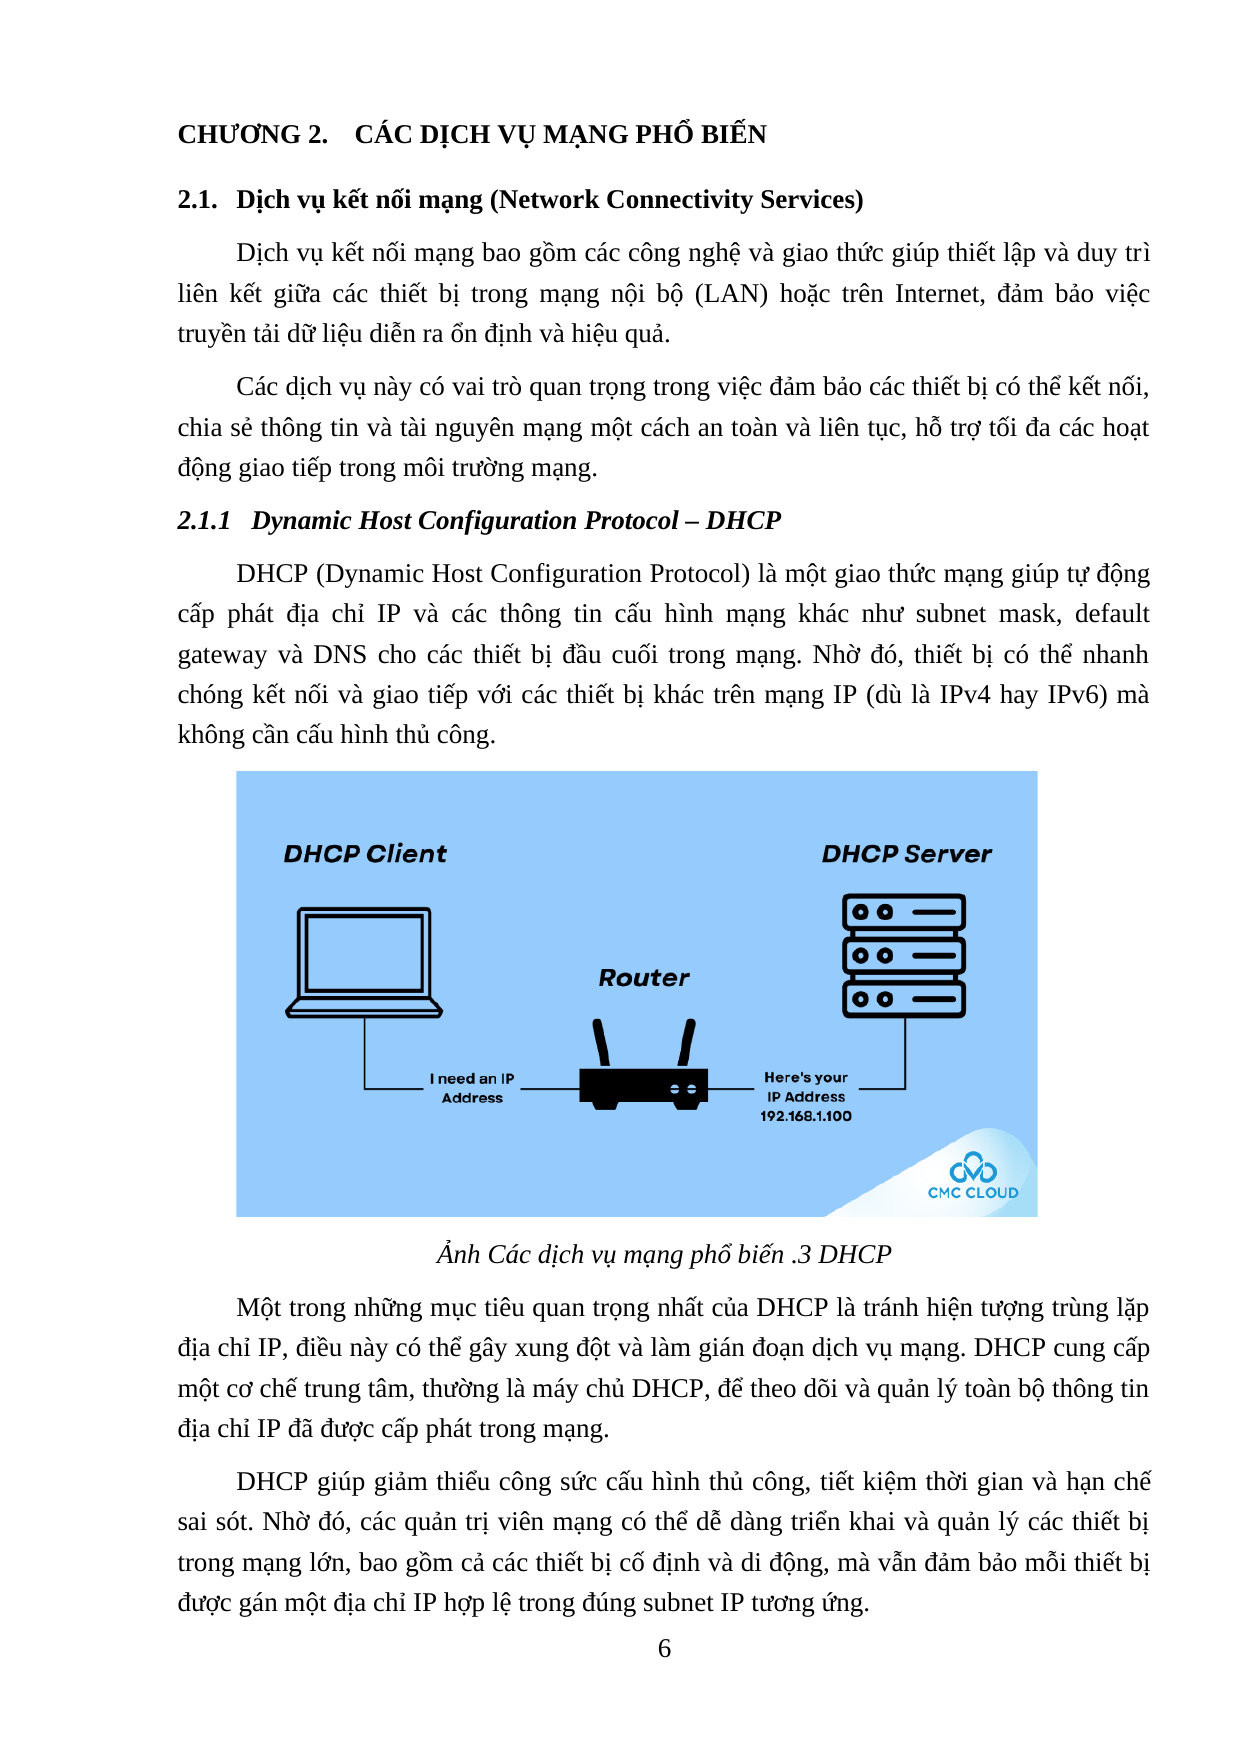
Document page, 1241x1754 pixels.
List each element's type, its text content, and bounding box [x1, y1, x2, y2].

text Các dịch vụ này có vai trò quan trọng trong việc đảm bảo các thiết bị có thể kết nối, chia sẻ thông tin và tài nguyên mạng một cách an toàn và liên tục, hỗ trợ tối đa các hoạt động giao tiếp trong môi trường mạng. [177, 370, 1152, 482]
text DHCP giúp giảm thiểu công sức cấu hình thủ công, tiết kiệm thời gian và hạn chế sai sót. Nhờ đó, các quản trị viên mạng có thể dễ dàng triển khai và quản lý các thiết bị trong mạng lớn, bao gồm cả các thiết bị cố định và di động, mà vẫn đảm bảo mỗi thiết bị được gán một địa chỉ IP hợp lệ trong đúng subnet IP tương ứng. [177, 1465, 1152, 1617]
text Dịch vụ kết nối mạng bao gồm các công nghệ và giao thức giúp thiết lập và duy trì liên kết giữa các thiết bị trong mạng nội bộ (LAN) hoặc trên Internet, đảm bảo việc truyền tải dữ liệu diễn ra ổn định và hiệu quả. [177, 236, 1152, 348]
subtitle Các dịch vụ mạng phổ biến [177, 118, 1152, 149]
subtitle Dịch vụ kết nối mạng (Network Connectivity Services) [177, 183, 1152, 215]
picture [236, 771, 1038, 1217]
text DHCP (Dynamic Host Configuration Protocol) là một giao thức mạng giúp tự động cấp phát địa chỉ IP và các thông tin cấu hình mạng khác như subnet mask, default gateway và DNS cho các thiết bị đầu cuối trong mạng. Nhờ đó, thiết bị có thể nhanh chóng kết nối và giao tiếp với các thiết bị khác trên mạng IP (dù là IPv4 hay IPv6) mà không cần cấu hình thủ công. [177, 557, 1152, 750]
text Một trong những mục tiêu quan trọng nhất của DHCP là tránh hiện tượng trùng lặp địa chỉ IP, điều này có thể gây xung đột và làm gián đoạn dịch vụ mạng. DHCP cung cấp một cơ chế trung tâm, thường là máy chủ DHCP, để theo dõi và quản lý toàn bộ thông tin địa chỉ IP đã được cấp phát trong mạng. [177, 1291, 1152, 1443]
text Ảnh Các dịch vụ mạng phổ biến .3 DHCP [177, 1238, 1152, 1269]
subtitle Dynamic Host Configuration Protocol – DHCP [177, 504, 1152, 535]
